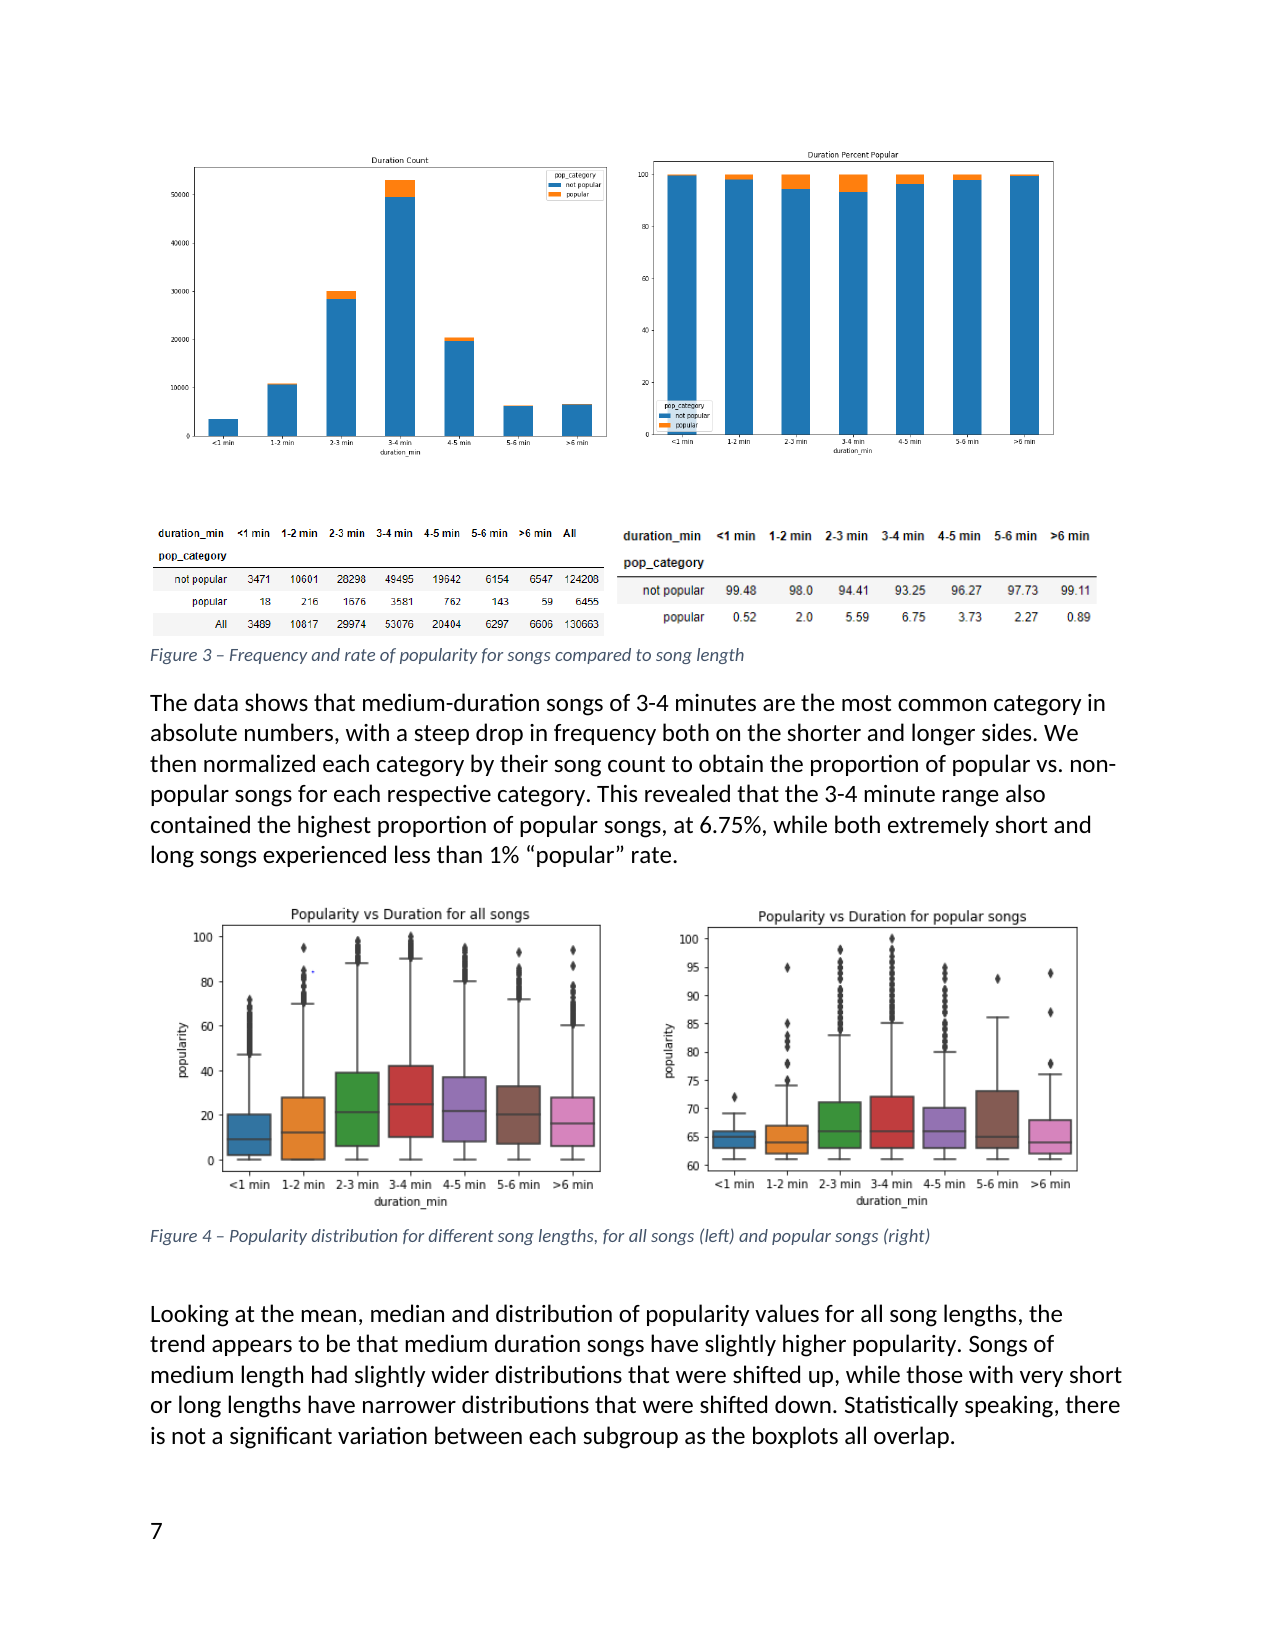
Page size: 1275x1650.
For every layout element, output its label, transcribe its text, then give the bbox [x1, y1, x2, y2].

picture [150, 521, 1110, 643]
text Looking at the mean, median and distribution of popularity values for all song lengths, the trend appears to be that medium duration songs have slightly higher popularity. Songs of medium length had slightly wider distributions that were shifted up, while those with very short or long lengths have narrower distributions that were shifted down. Statistically speaking, there is not a significant variation between each subgroup as the boxplots all overlap. [150, 1298, 1125, 1451]
text The data shows that medium-duration songs of 3-4 minutes are the most common category in absolute numbers, with a steep drop in frequency both on the shorter and longer sides. We then normalized each category by their song count to obtain the proportion of popular vs. non-popular songs for each respective category. This revealed that the 3-4 minute range also contained the highest proportion of popular songs, at 6.75%, while both extremely short and long songs experienced less than 1% “popular” rate. [150, 687, 1125, 870]
picture [155, 150, 1079, 460]
picture [150, 900, 1114, 1224]
